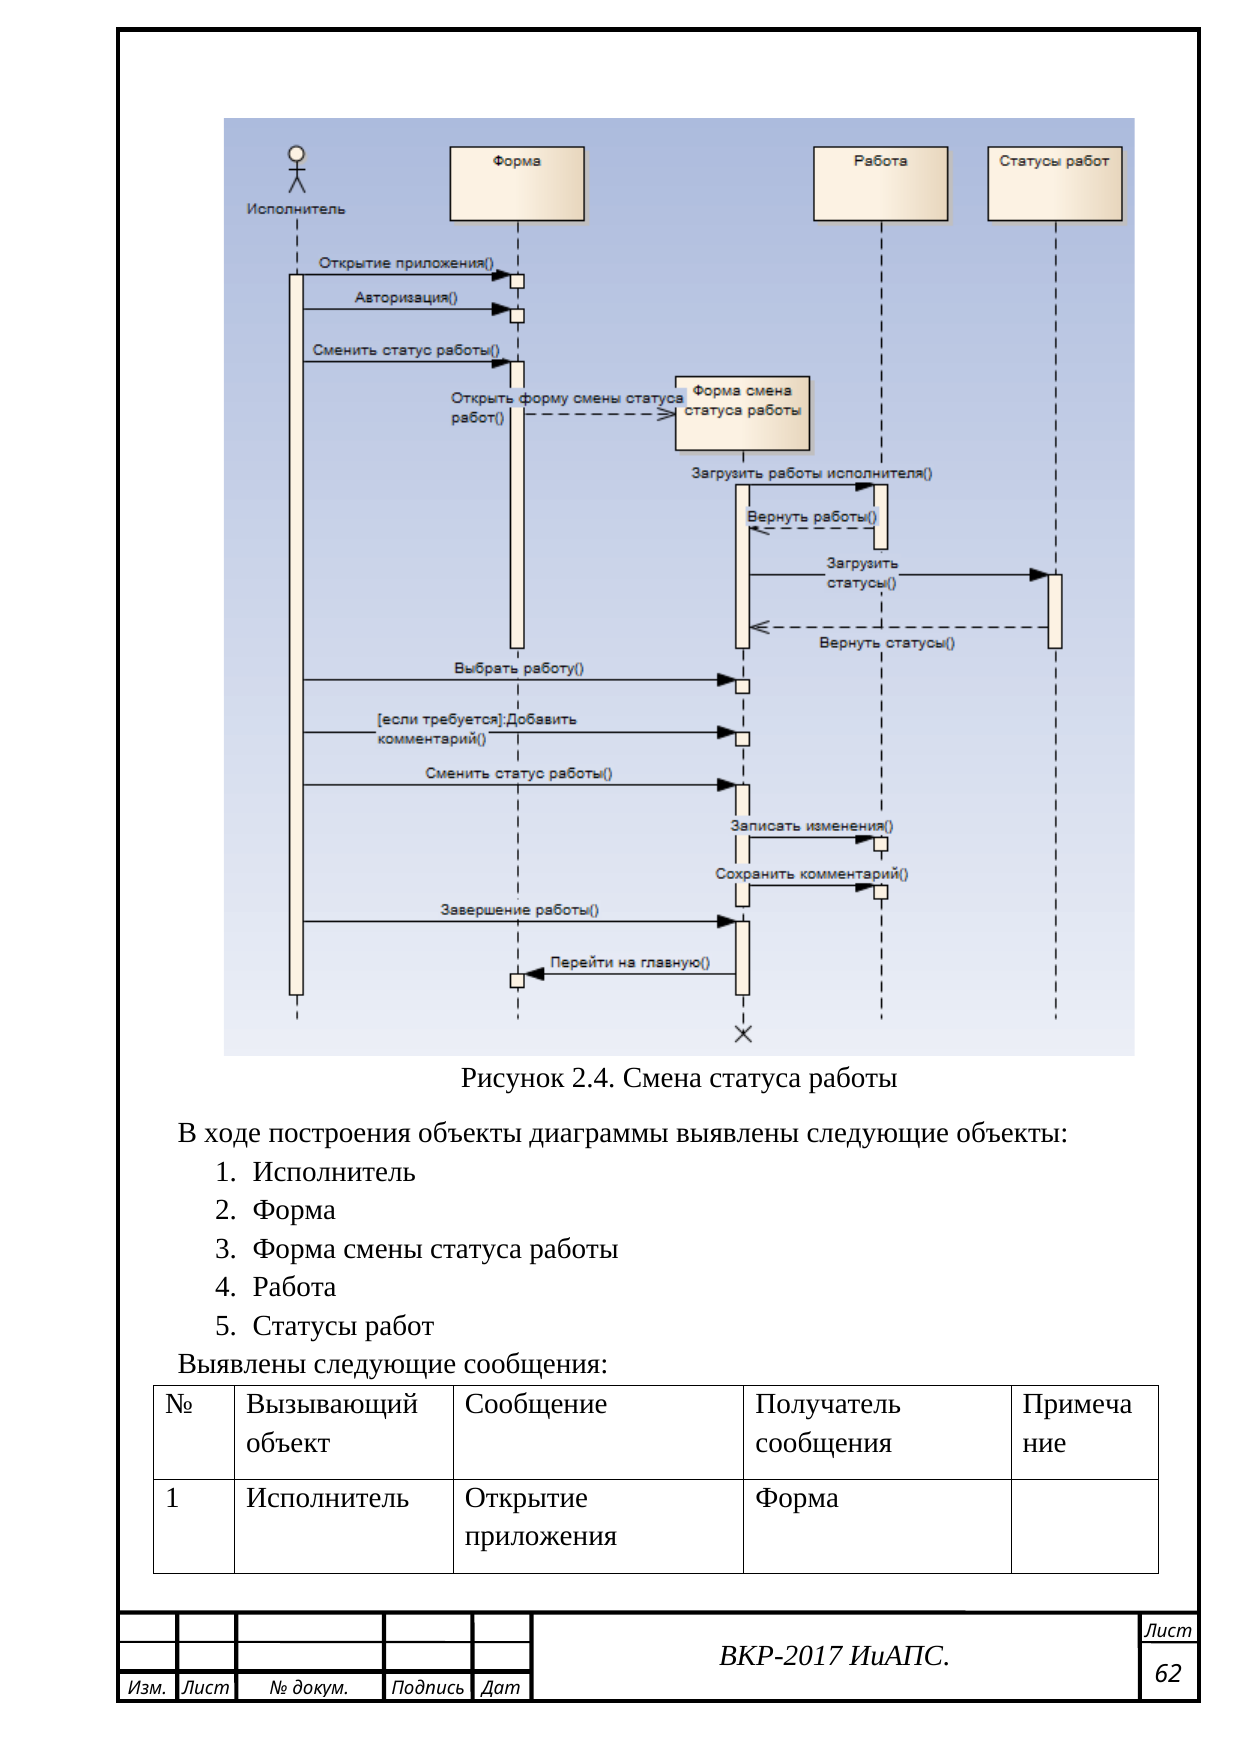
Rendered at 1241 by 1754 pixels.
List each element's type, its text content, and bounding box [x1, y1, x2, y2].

table_cell Открытие приложения [454, 1480, 743, 1572]
text Рисунок 2.4. Смена статуса работы [177, 1060, 1181, 1094]
table_header № [154, 1386, 234, 1479]
text Выявлены следующие сообщения: [177, 1347, 1181, 1380]
table_header Сообщение [454, 1386, 743, 1479]
table_cell [1012, 1480, 1158, 1572]
table_cell 1 [154, 1480, 234, 1572]
list Статусы работ [215, 1308, 1181, 1342]
list Форма смены статуса работы [215, 1231, 1181, 1264]
table_header Вызывающий объект [235, 1386, 453, 1479]
table_cell Исполнитель [235, 1480, 453, 1572]
list Работа [215, 1269, 1181, 1303]
list Форма [215, 1192, 1181, 1226]
text В ходе построения объекты диаграммы выявлены следующие объекты: [177, 1115, 1181, 1149]
table_cell Форма [744, 1480, 1011, 1572]
table_header Получатель сообщения [744, 1386, 1011, 1479]
list Исполнитель [215, 1154, 1181, 1187]
table_header Примечание [1012, 1386, 1158, 1479]
picture [223, 118, 1135, 1056]
